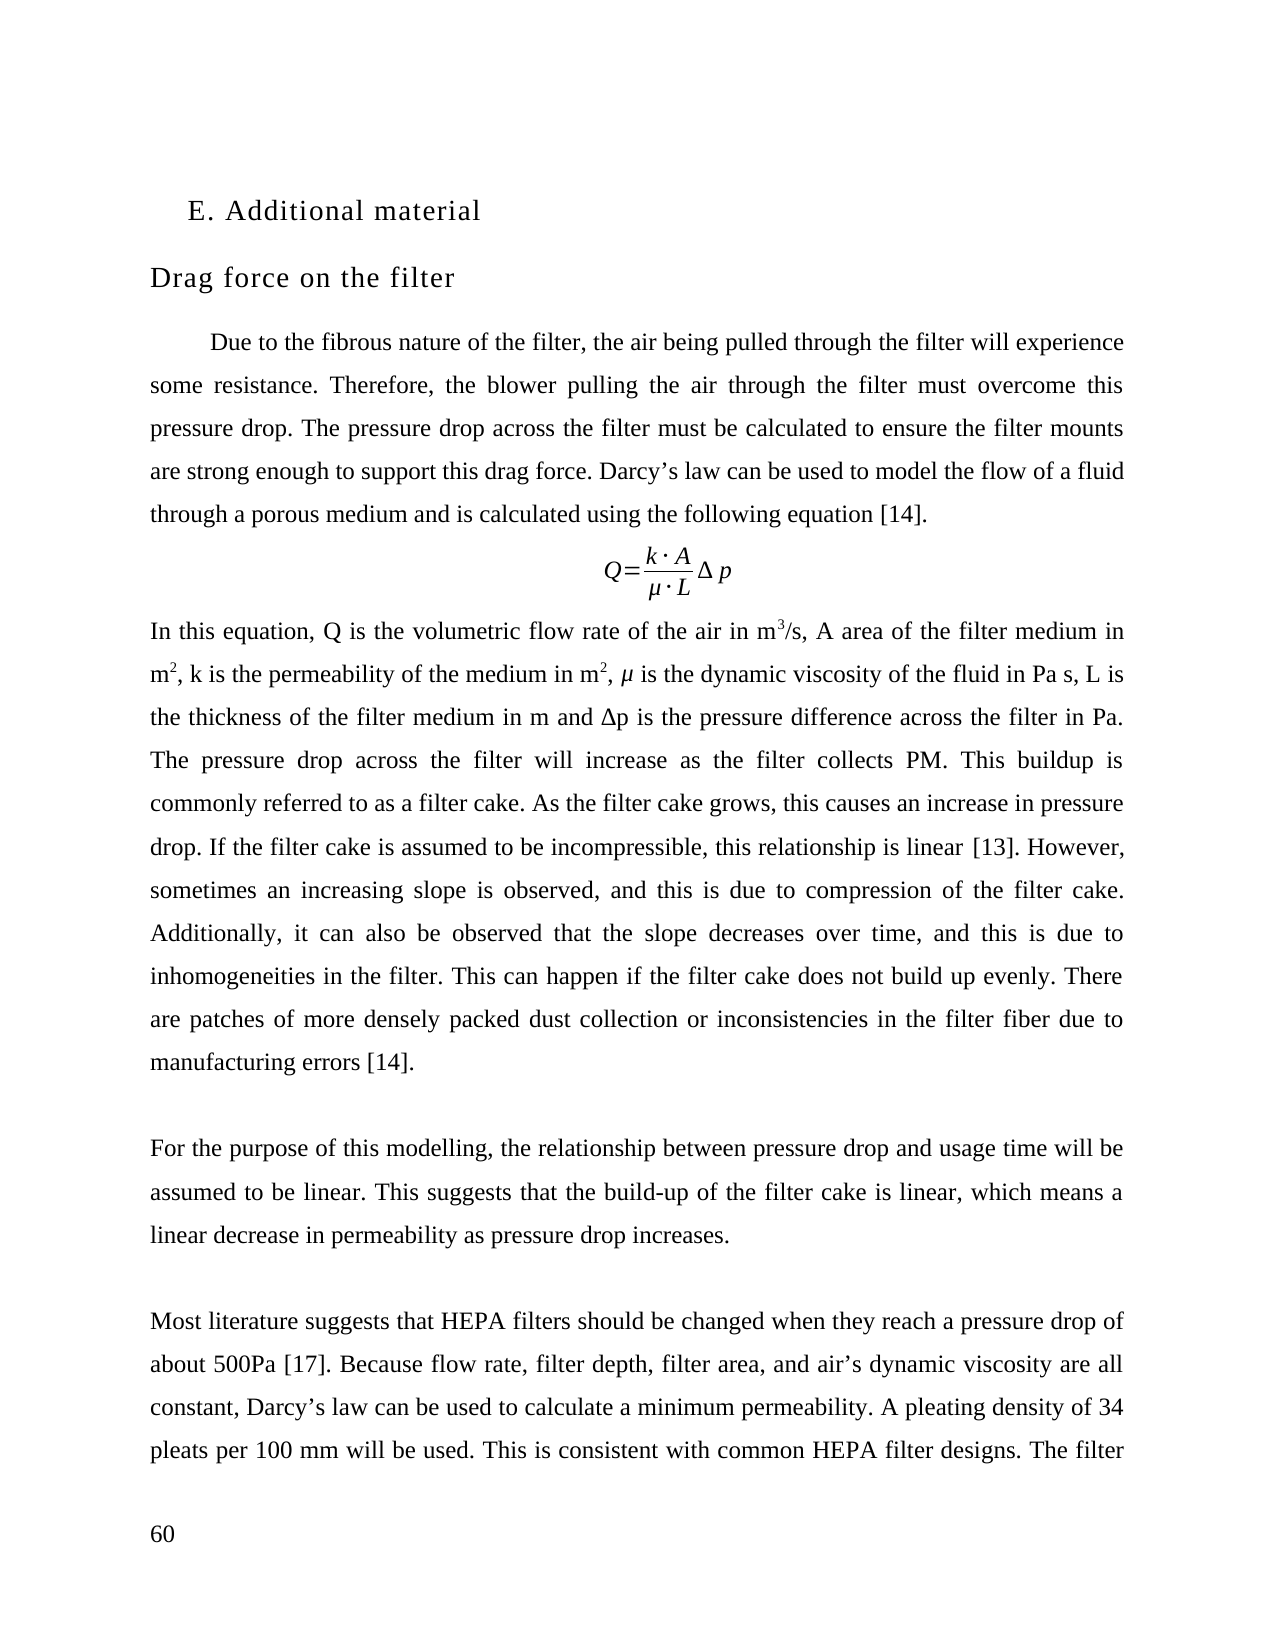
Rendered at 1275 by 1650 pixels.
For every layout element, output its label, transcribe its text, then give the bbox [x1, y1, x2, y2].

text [150, 1306, 1125, 1464]
text In this equation, Q is the volumetric flow rate of the air in m3/s, A area of the filter medium in m2, k is the permeability of the medium in m2, is the dynamic viscosity of the fluid in Pa s, L is the thickness of the filter medium in m and ∆p is the pressure difference across the filter in Pa. The pressure drop across the filter will increase as the filter collects PM. This buildup is commonly referred to as a filter cake. As the filter cake grows, this causes an increase in pressure drop. If the filter cake is assumed to be incompressible, this relationship is linear . However, sometimes an increasing slope is observed, and this is due to compression of the filter cake. Additionally, it can also be observed that the slope decreases over time, and this is due to inhomogeneities in the filter. This can happen if the filter cake does not build up evenly. There are patches of more densely packed dust collection or inconsistencies in the filter fiber due to manufacturing errors. [150, 616, 1125, 1076]
subtitle Drag force on the filter [150, 260, 1125, 294]
text Due to the fibrous nature of the filter, the air being pulled through the filter will experience some resistance. Therefore, the blower pulling the air through the filter must overcome this pressure drop. The pressure drop across the filter must be calculated to ensure the filter mounts are strong enough to support this drag force. Darcy’s law can be used to model the flow of a fluid through a porous medium and is calculated using the following equation . [150, 327, 1125, 528]
subtitle Additional material [187, 193, 1125, 227]
text For the purpose of this modelling, the relationship between pressure drop and usage time will be assumed to be linear. This suggests that the build-up of the filter cake is linear, which means a linear decrease in permeability as pressure drop increases. [150, 1133, 1125, 1248]
